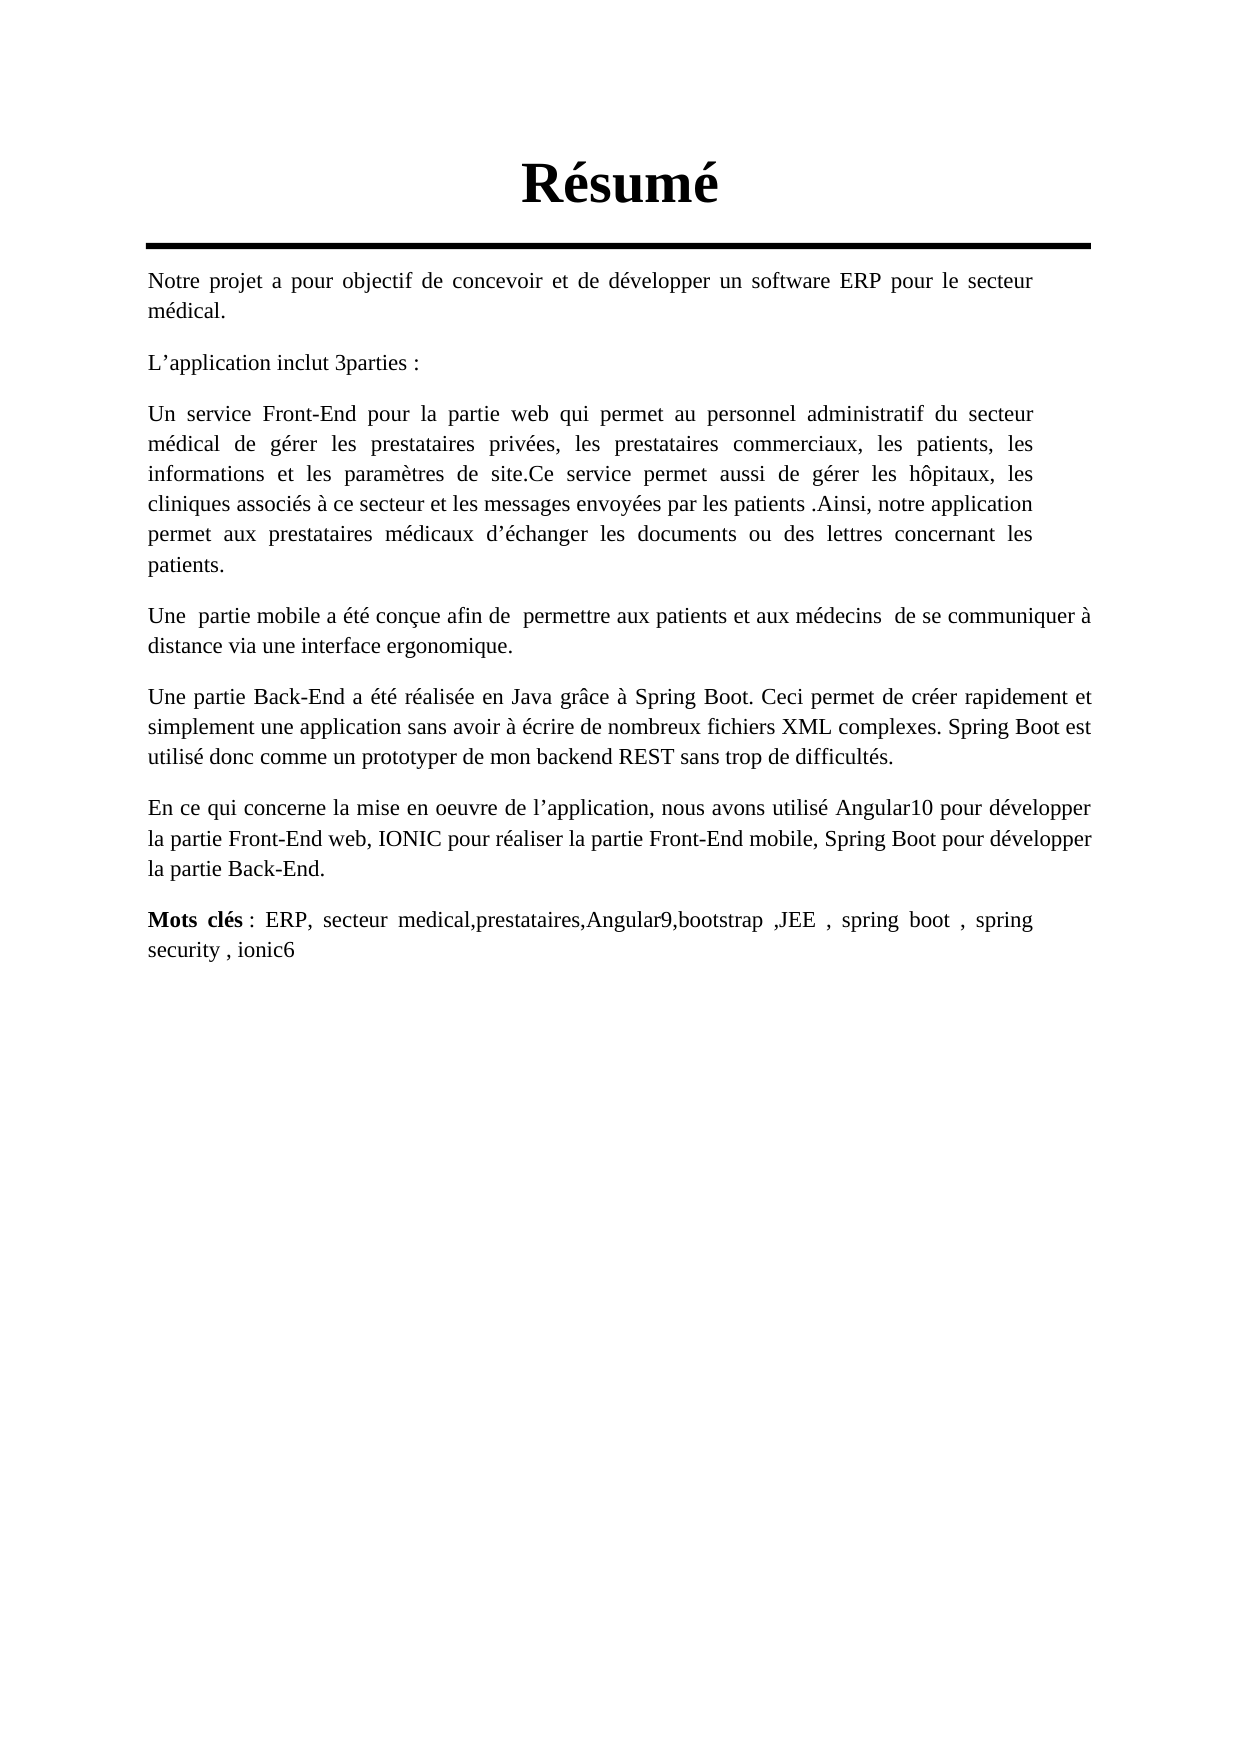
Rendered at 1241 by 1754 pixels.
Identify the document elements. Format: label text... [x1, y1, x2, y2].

text Un service Front-End pour la partie web qui permet au personnel administratif du secteur médical de gérer les prestataires privées, les prestataires commerciaux, les patients, les informations et les paramètres de site.Ce service permet aussi de gérer les hôpitaux, les cliniques associés à ce secteur et les messages envoyées par les patients .Ainsi, notre application permet aux prestataires médicaux d’échanger les documents ou des lettres concernant les patients. [148, 400, 1035, 577]
text Notre projet a pour objectif de concevoir et de développer un software ERP pour le secteur médical. [148, 267, 1035, 324]
text Résumé [148, 148, 1093, 215]
text En ce qui concerne la mise en oeuvre de l’application, nous avons utilisé Angular10 pour développer la partie Front-End web, IONIC pour réaliser la partie Front-End mobile, Spring Boot pour développer la partie Back-End. [148, 794, 1093, 881]
text Mots clés : ERP, secteur medical,prestataires,Angular9,bootstrap ,JEE , spring boot , spring security , ionic6 [148, 906, 1035, 962]
text Une partie Back-End a été réalisée en Java grâce à Spring Boot. Ceci permet de créer rapidement et simplement une application sans avoir à écrire de nombreux fichiers XML complexes. Spring Boot est utilisé donc comme un prototyper de mon backend REST sans trop de difficultés. [148, 683, 1093, 770]
text Une partie mobile a été conçue afin de permettre aux patients et aux médecins de se communiquer à distance via une interface ergonomique. [148, 602, 1093, 658]
text L’application inclut 3parties : [148, 349, 1035, 375]
